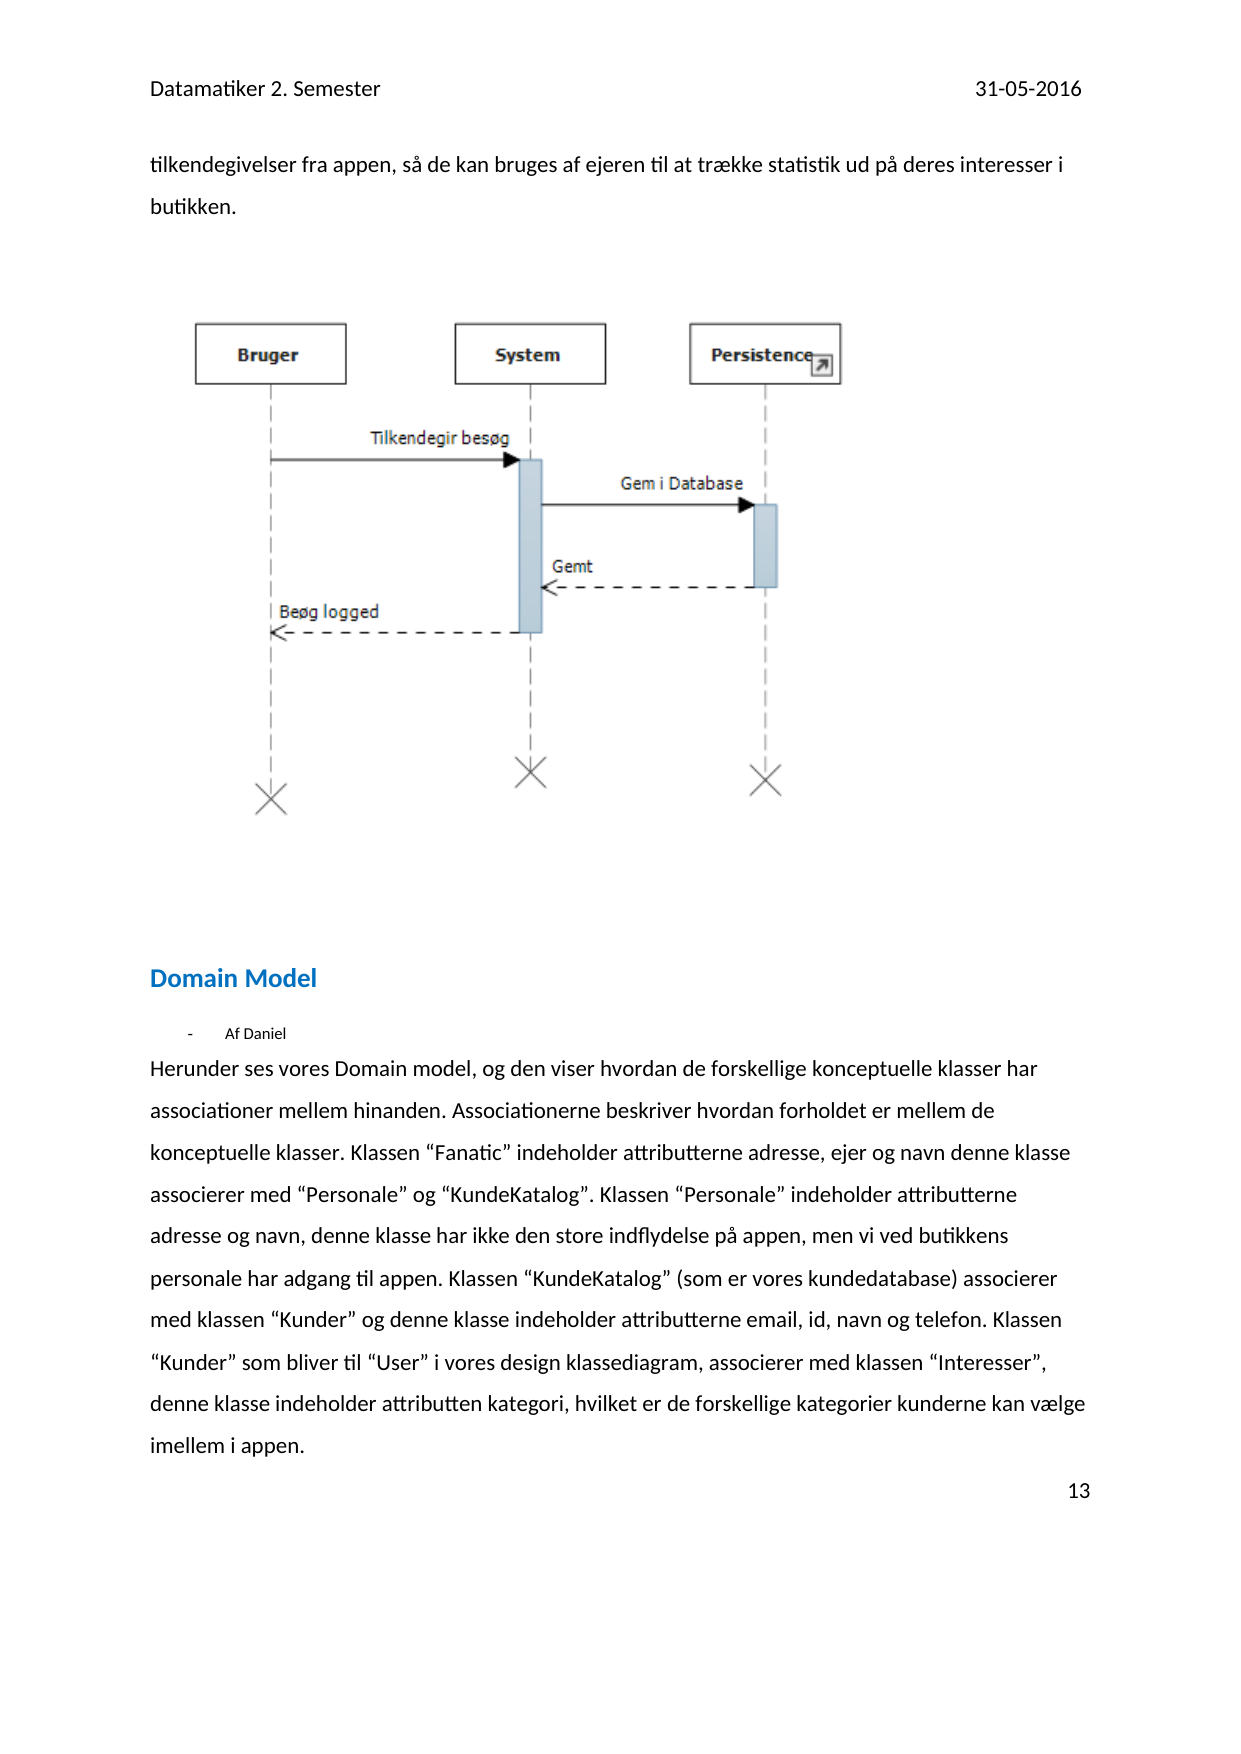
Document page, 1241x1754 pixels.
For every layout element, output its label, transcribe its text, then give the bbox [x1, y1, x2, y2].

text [150, 1054, 1090, 1459]
picture [150, 291, 899, 842]
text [150, 150, 1090, 220]
subtitle Domain Model [150, 961, 1090, 994]
list Af Daniel [187, 1023, 1090, 1044]
